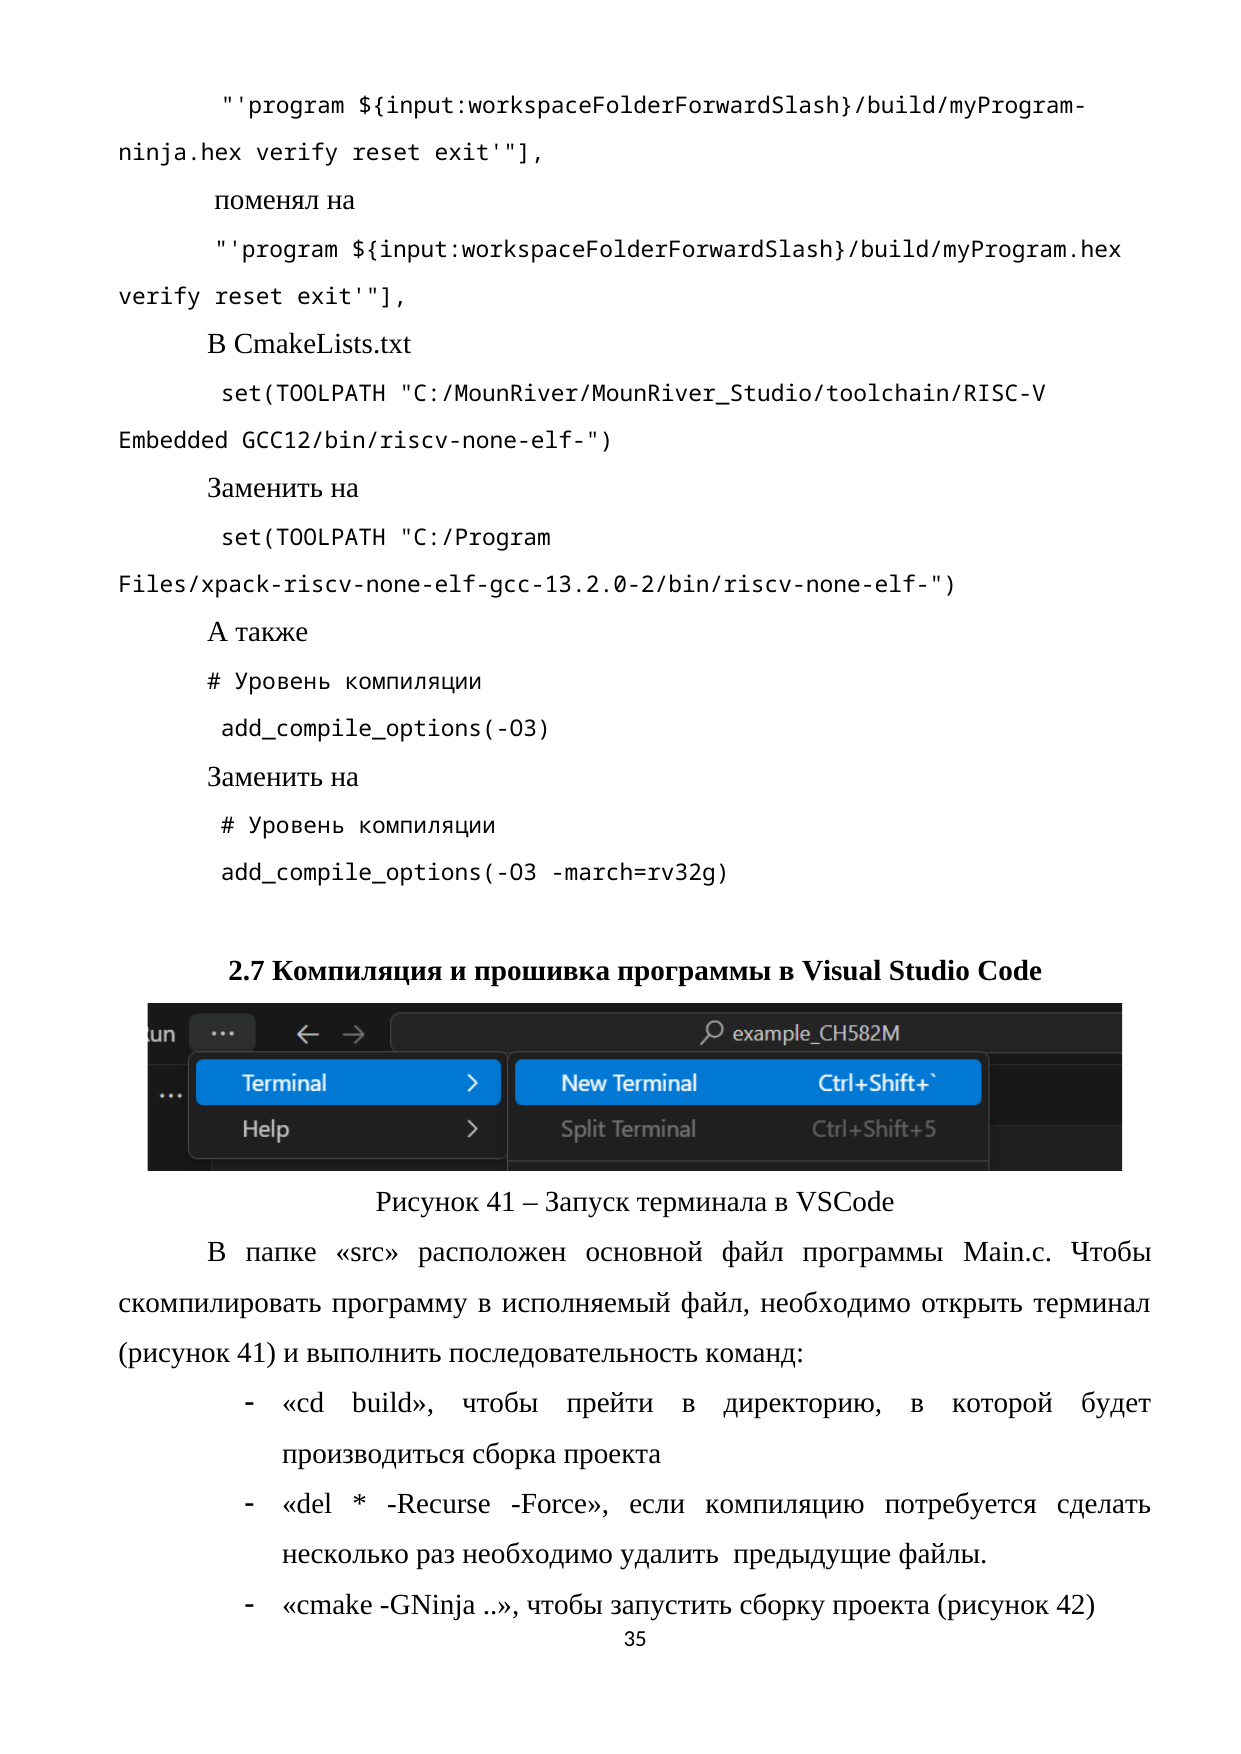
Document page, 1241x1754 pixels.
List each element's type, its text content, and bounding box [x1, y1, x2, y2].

list «del * -Recurse -Force», если компиляцию потребуется сделать несколько раз необходимо удалить предыдущие файлы. [244, 1486, 1152, 1570]
text add_compile_options(-O3 -march=rv32g) [118, 856, 1152, 887]
text set(TOOLPATH "C:/MounRiver/MounRiver_Studio/toolchain/RISC-V Embedded GCC12/bin/riscv-none-elf-") [118, 377, 1152, 455]
text "'program ${input:workspaceFolderForwardSlash}/build/myProgram-ninja.hex verify reset exit'"], [118, 89, 1152, 167]
text # Уровень компиляции [118, 809, 1152, 840]
text В CmakeLists.txt [118, 326, 1152, 360]
text "'program ${input:workspaceFolderForwardSlash}/build/myProgram.hex verify reset exit'"], [118, 233, 1152, 311]
text А также [118, 614, 1152, 648]
text # Уровень компиляции [118, 665, 1152, 696]
list «cmake -GNinja ..», чтобы запустить сборку проекта (рисунок 42) [244, 1587, 1152, 1621]
subtitle 2.7 Компиляция и прошивка программы в Visual Studio Code [118, 953, 1152, 987]
picture [147, 1003, 1123, 1171]
text В папке «src» расположен основной файл программы Main.c. Чтобы скомпилировать программу в исполняемый файл, необходимо открыть терминал (рисунок 41) и выполнить последовательность команд: [118, 1234, 1152, 1369]
text Заменить на [118, 759, 1152, 792]
text поменял на [118, 182, 1152, 216]
text set(TOOLPATH "C:/Program Files/xpack-riscv-none-elf-gcc-13.2.0-2/bin/riscv-none-elf-") [118, 521, 1152, 599]
text Рисунок 41 – Запуск терминала в VSCode [118, 1184, 1152, 1218]
list «cd build», чтобы прейти в директорию, в которой будет производиться сборка проекта [244, 1385, 1152, 1469]
text add_compile_options(-O3) [118, 712, 1152, 743]
text Заменить на [118, 471, 1152, 504]
